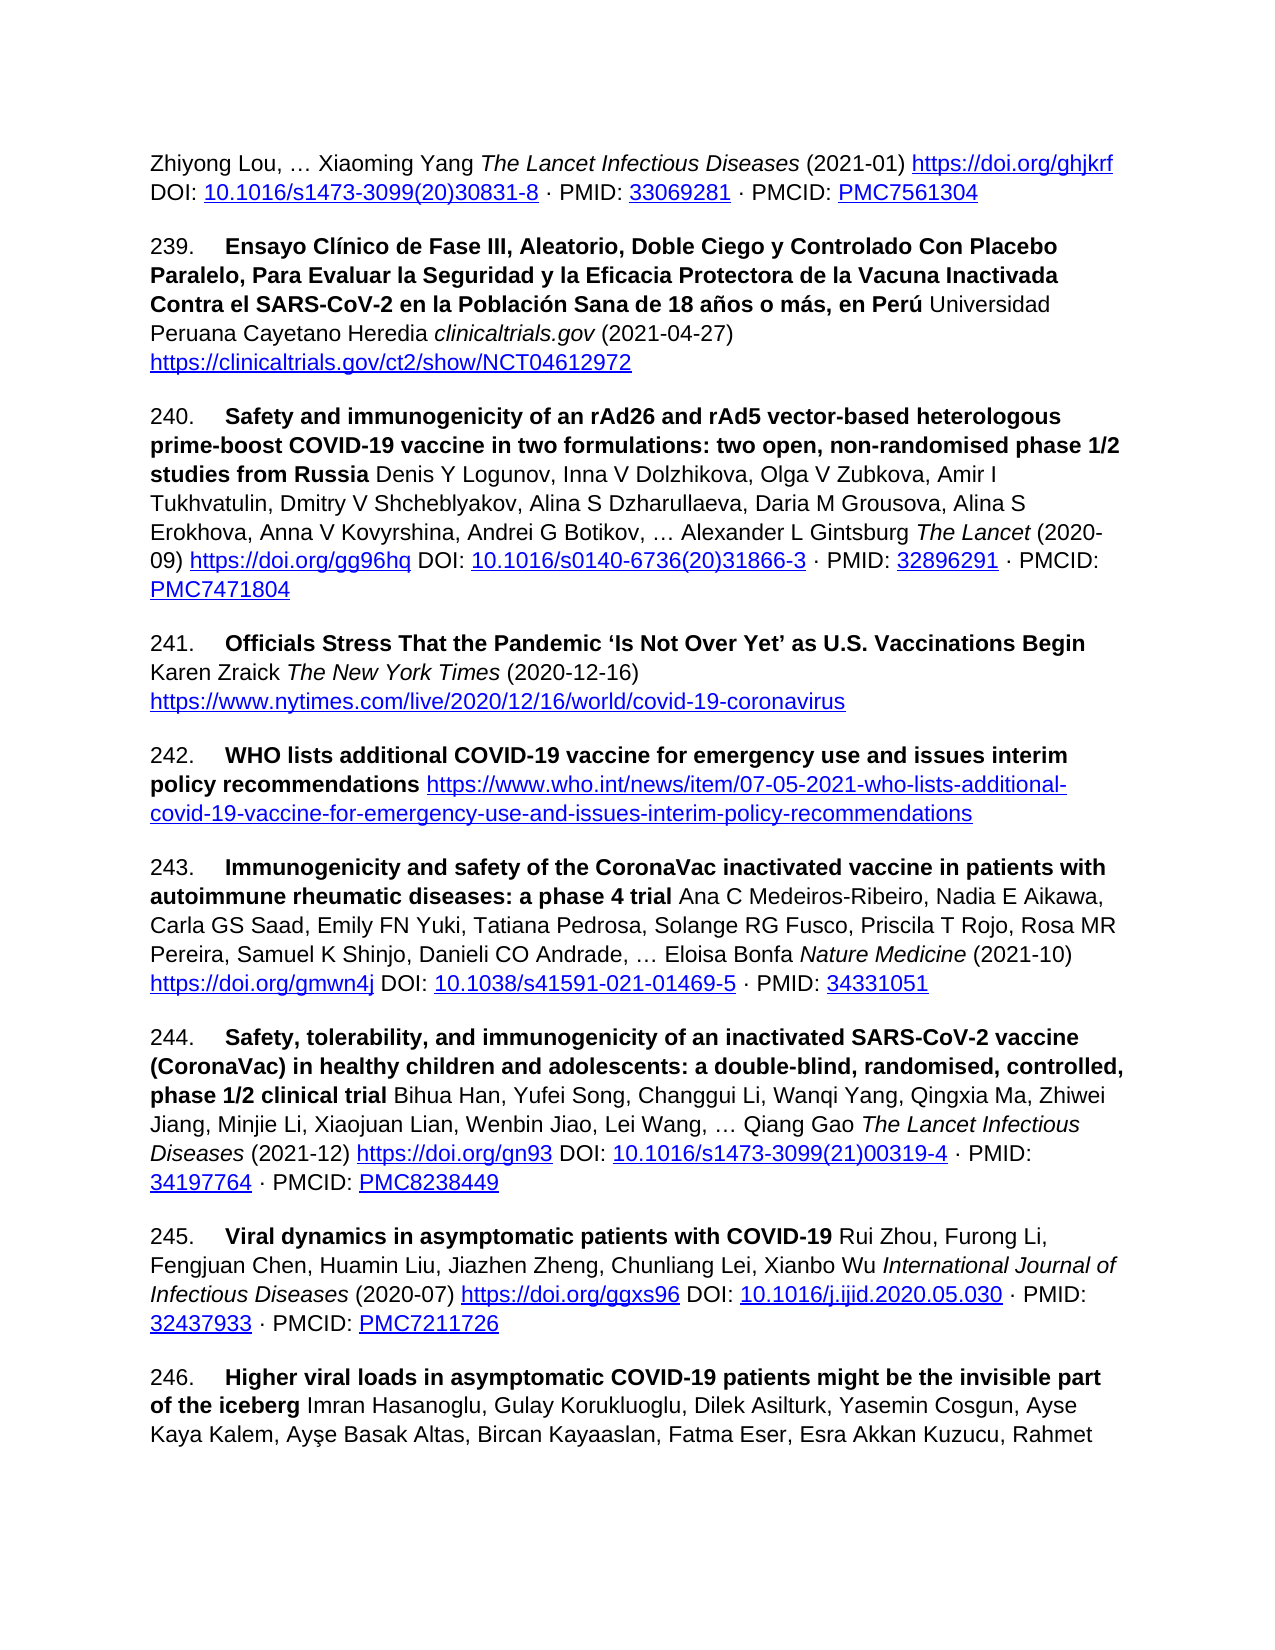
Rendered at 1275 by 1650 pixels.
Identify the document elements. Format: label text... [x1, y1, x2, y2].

text 245. Viral dynamics in asymptomatic patients with COVID-19 Rui Zhou, Furong Li, Fengjuan Chen, Huamin Liu, Jiazhen Zheng, Chunliang Lei, Xianbo Wu International Journal of Infectious Diseases (2020-07) https://doi.org/ggxs96 DOI: 10.1016/j.ijid.2020.05.030 · PMID: 32437933 · PMCID: PMC7211726 [150, 1223, 1125, 1336]
text 241. Officials Stress That the Pandemic ‘Is Not Over Yet’ as U.S. Vaccinations Begin Karen Zraick The New York Times (2020-12-16) https://www.nytimes.com/live/2020/12/16/world/covid-19-coronavirus [150, 630, 1125, 715]
text 240. Safety and immunogenicity of an rAd26 and rAd5 vector-based heterologous prime-boost COVID-19 vaccine in two formulations: two open, non-randomised phase 1/2 studies from Russia Denis Y Logunov, Inna V Dolzhikova, Olga V Zubkova, Amir I Tukhvatulin, Dmitry V Shcheblyakov, Alina S Dzharullaeva, Daria M Grousova, Alina S Erokhova, Anna V Kovyrshina, Andrei G Botikov, … Alexander L Gintsburg The Lancet (2020-09) https://doi.org/gg96hq DOI: 10.1016/s0140-6736(20)31866-3 · PMID: 32896291 · PMCID: PMC7471804 [150, 403, 1125, 603]
text 244. Safety, tolerability, and immunogenicity of an inactivated SARS-CoV-2 vaccine (CoronaVac) in healthy children and adolescents: a double-blind, randomised, controlled, phase 1/2 clinical trial Bihua Han, Yufei Song, Changgui Li, Wanqi Yang, Qingxia Ma, Zhiwei Jiang, Minjie Li, Xiaojuan Lian, Wenbin Jiao, Lei Wang, … Qiang Gao The Lancet Infectious Diseases (2021-12) https://doi.org/gn93 DOI: 10.1016/s1473-3099(21)00319-4 · PMID: 34197764 · PMCID: PMC8238449 [150, 1024, 1125, 1195]
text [150, 150, 1125, 205]
text 243. Immunogenicity and safety of the CoronaVac inactivated vaccine in patients with autoimmune rheumatic diseases: a phase 4 trial Ana C Medeiros-Ribeiro, Nadia E Aikawa, Carla GS Saad, Emily FN Yuki, Tatiana Pedrosa, Solange RG Fusco, Priscila T Rojo, Rosa MR Pereira, Samuel K Shinjo, Danieli CO Andrade, … Eloisa Bonfa Nature Medicine (2021-10) https://doi.org/gmwn4j DOI: 10.1038/s41591-021-01469-5 · PMID: 34331051 [150, 854, 1125, 996]
text 242. WHO lists additional COVID-19 vaccine for emergency use and issues interim policy recommendations https://www.who.int/news/item/07-05-2021-who-lists-additional-covid-19-vaccine-for-emergency-use-and-issues-interim-policy-recommendations [150, 742, 1125, 827]
text 239. Ensayo Clínico de Fase III, Aleatorio, Doble Ciego y Controlado Con Placebo Paralelo, Para Evaluar la Seguridad y la Eficacia Protectora de la Vacuna Inactivada Contra el SARS-CoV-2 en la Población Sana de 18 años o más, en Perú Universidad Peruana Cayetano Heredia clinicaltrials.gov (2021-04-27) https://clinicaltrials.gov/ct2/show/NCT04612972 [150, 233, 1125, 375]
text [150, 1363, 1125, 1448]
